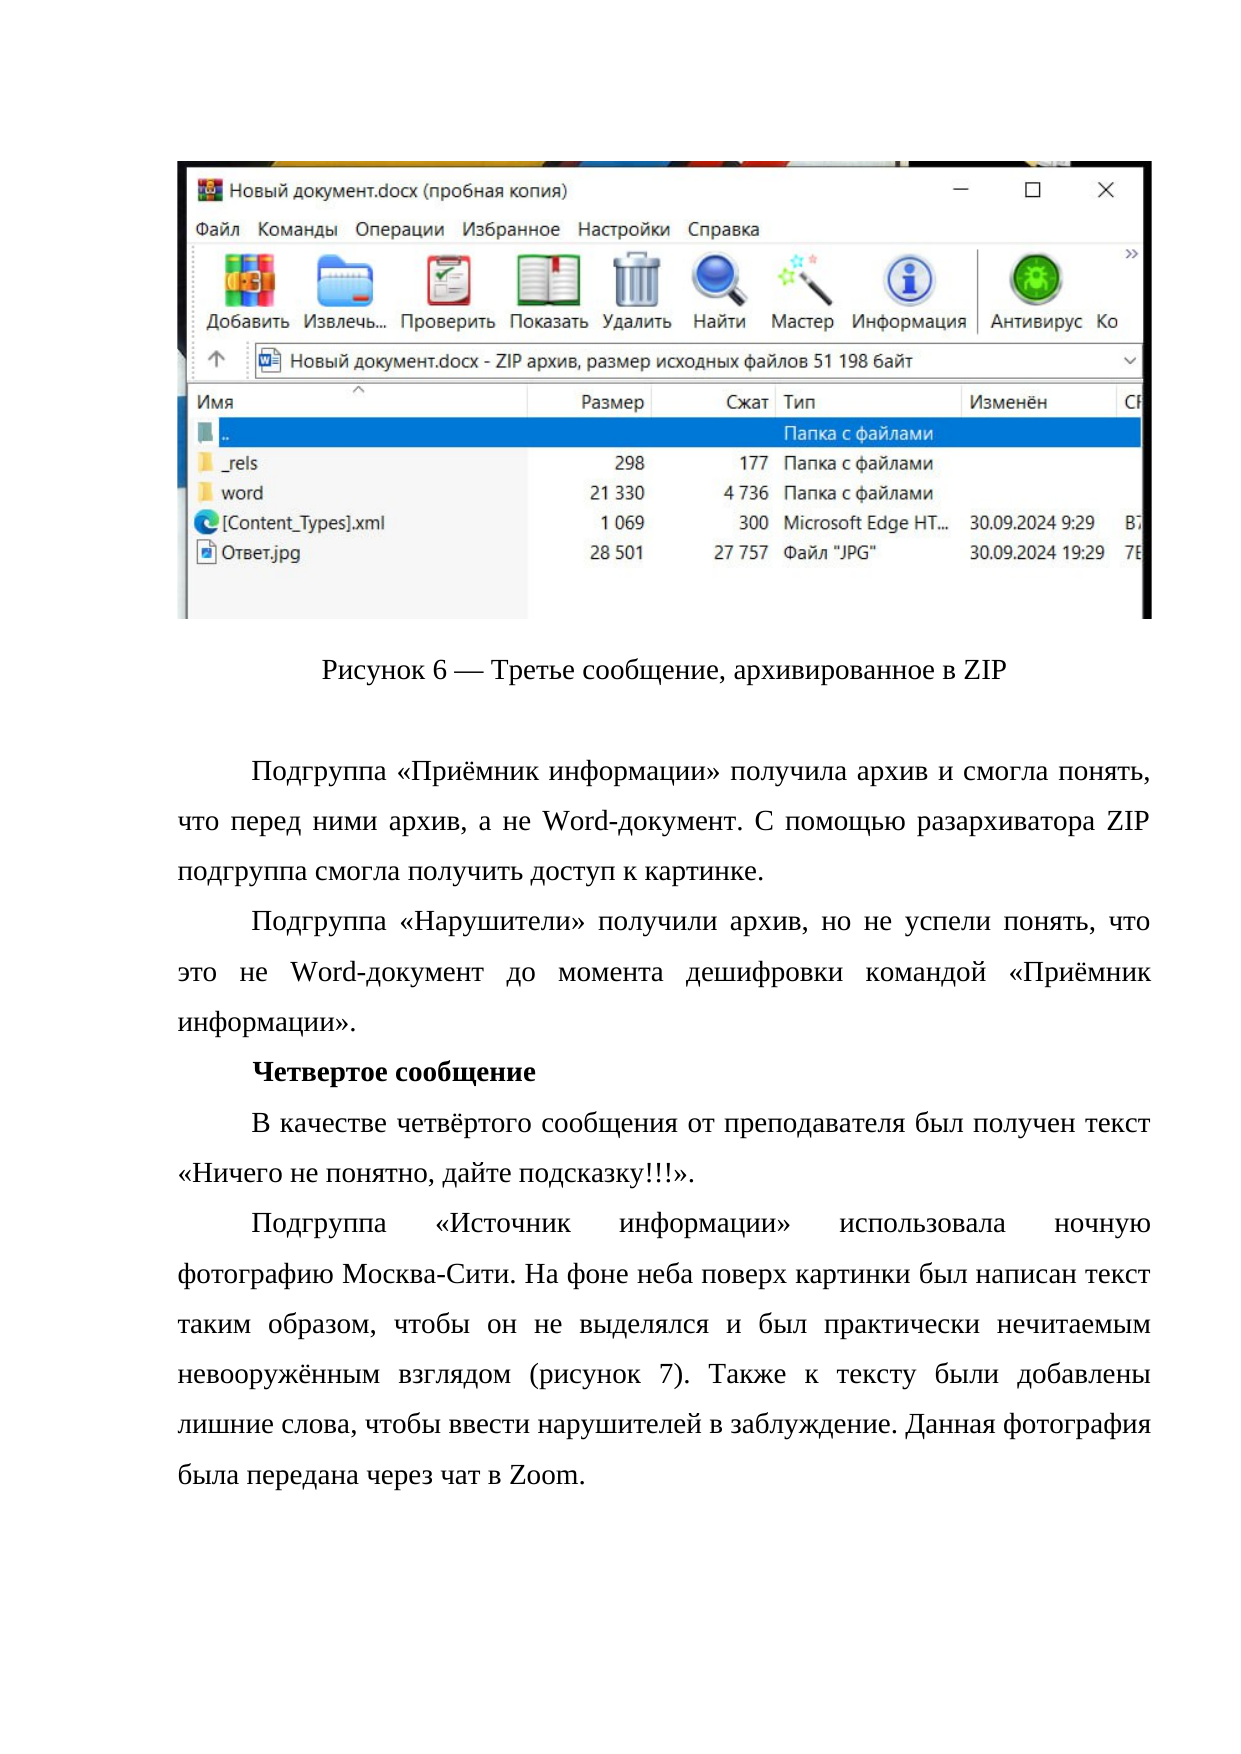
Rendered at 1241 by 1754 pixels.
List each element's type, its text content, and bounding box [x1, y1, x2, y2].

text Подгруппа «Источник информации» использовала ночную фотографию Москва-Сити. На фоне неба поверх картинки был написан текст таким образом, чтобы он не выделялся и был практически нечитаемым невооружённым взглядом (рисунок 7). Также к тексту были добавлены лишние слова, чтобы ввести нарушителей в заблуждение. Данная фотография была передана через чат в Zoom. [177, 1205, 1152, 1491]
text Рисунок 6 — Третье сообщение, архивированное в ZIP [177, 619, 1152, 686]
text Подгруппа «Нарушители» получили архив, но не успели понять, что это не Word-документ до момента дешифровки командой «Приёмник информации». [177, 903, 1152, 1038]
text Подгруппа «Приёмник информации» получила архив и смогла понять, что перед ними архив, а не Word-документ. С помощью разархиватора ZIP подгруппа смогла получить доступ к картинке. [177, 753, 1152, 887]
text В качестве четвёртого сообщения от преподавателя был получен текст «Ничего не понятно, дайте подсказку!!!». [177, 1105, 1152, 1189]
title Четвертое сообщение [177, 1054, 1152, 1088]
picture [177, 161, 1152, 619]
